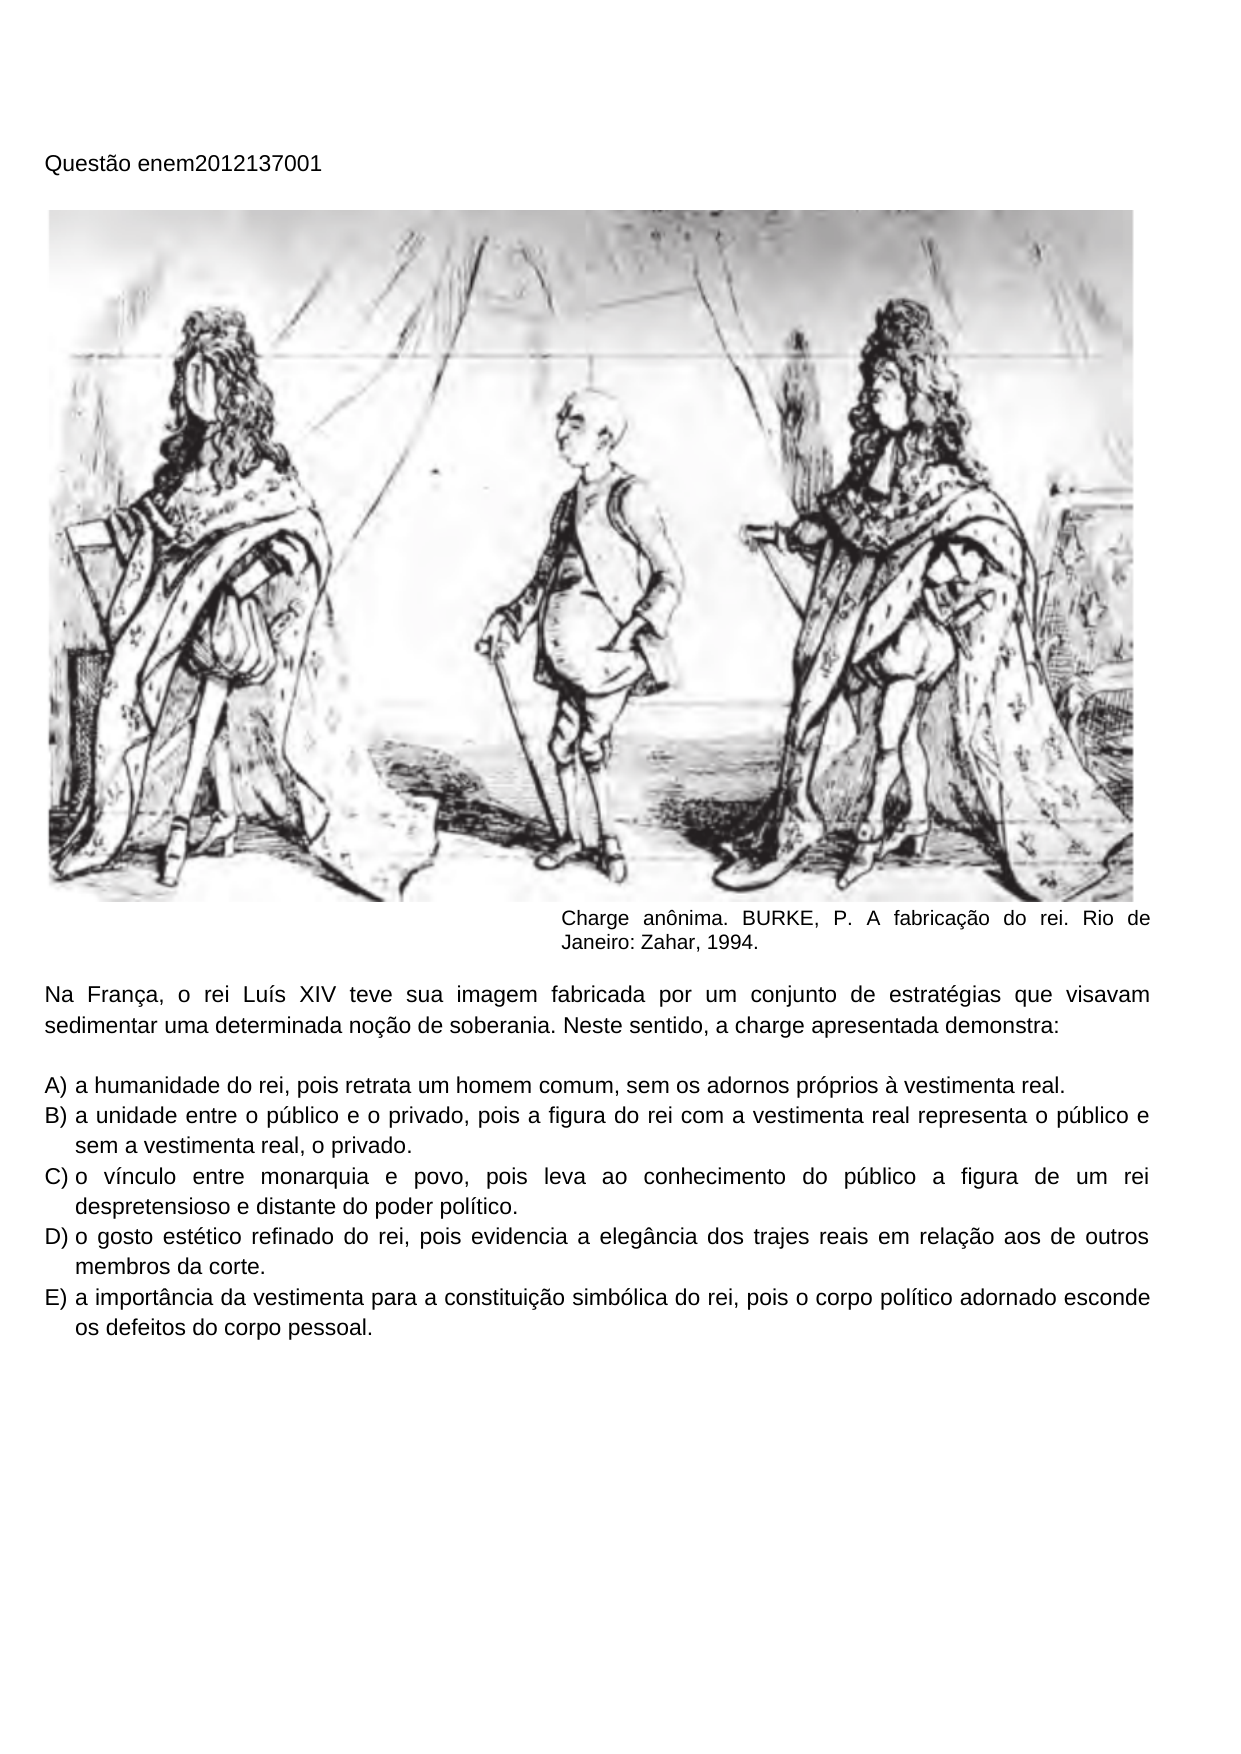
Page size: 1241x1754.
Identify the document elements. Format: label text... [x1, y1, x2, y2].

text Questão enem2012137001 [44, 150, 1151, 176]
picture [44, 210, 1135, 902]
list a unidade entre o público e o privado, pois a figura do rei com a vestimenta real representa o público e sem a vestimenta real, o privado. [44, 1102, 1151, 1159]
text Na França, o rei Luís XIV teve sua imagem fabricada por um conjunto de estratégias que visavam sedimentar uma determinada noção de soberania. Neste sentido, a charge apresentada demonstra: [44, 981, 1151, 1038]
list a humanidade do rei, pois retrata um homem comum, sem os adornos próprios à vestimenta real. [44, 1072, 1151, 1098]
list o gosto estético refinado do rei, pois evidencia a elegância dos trajes reais em relação aos de outros membros da corte. [44, 1223, 1151, 1279]
list o vínculo entre monarquia e povo, pois leva ao conhecimento do público a figura de um rei despretensioso e distante do poder político. [44, 1163, 1151, 1219]
list a importância da vestimenta para a constituição simbólica do rei, pois o corpo político adornado esconde os defeitos do corpo pessoal. [44, 1283, 1151, 1340]
text Charge anônima. BURKE, P. A fabricação do rei. Rio de Janeiro: Zahar, 1994. [561, 906, 1151, 954]
